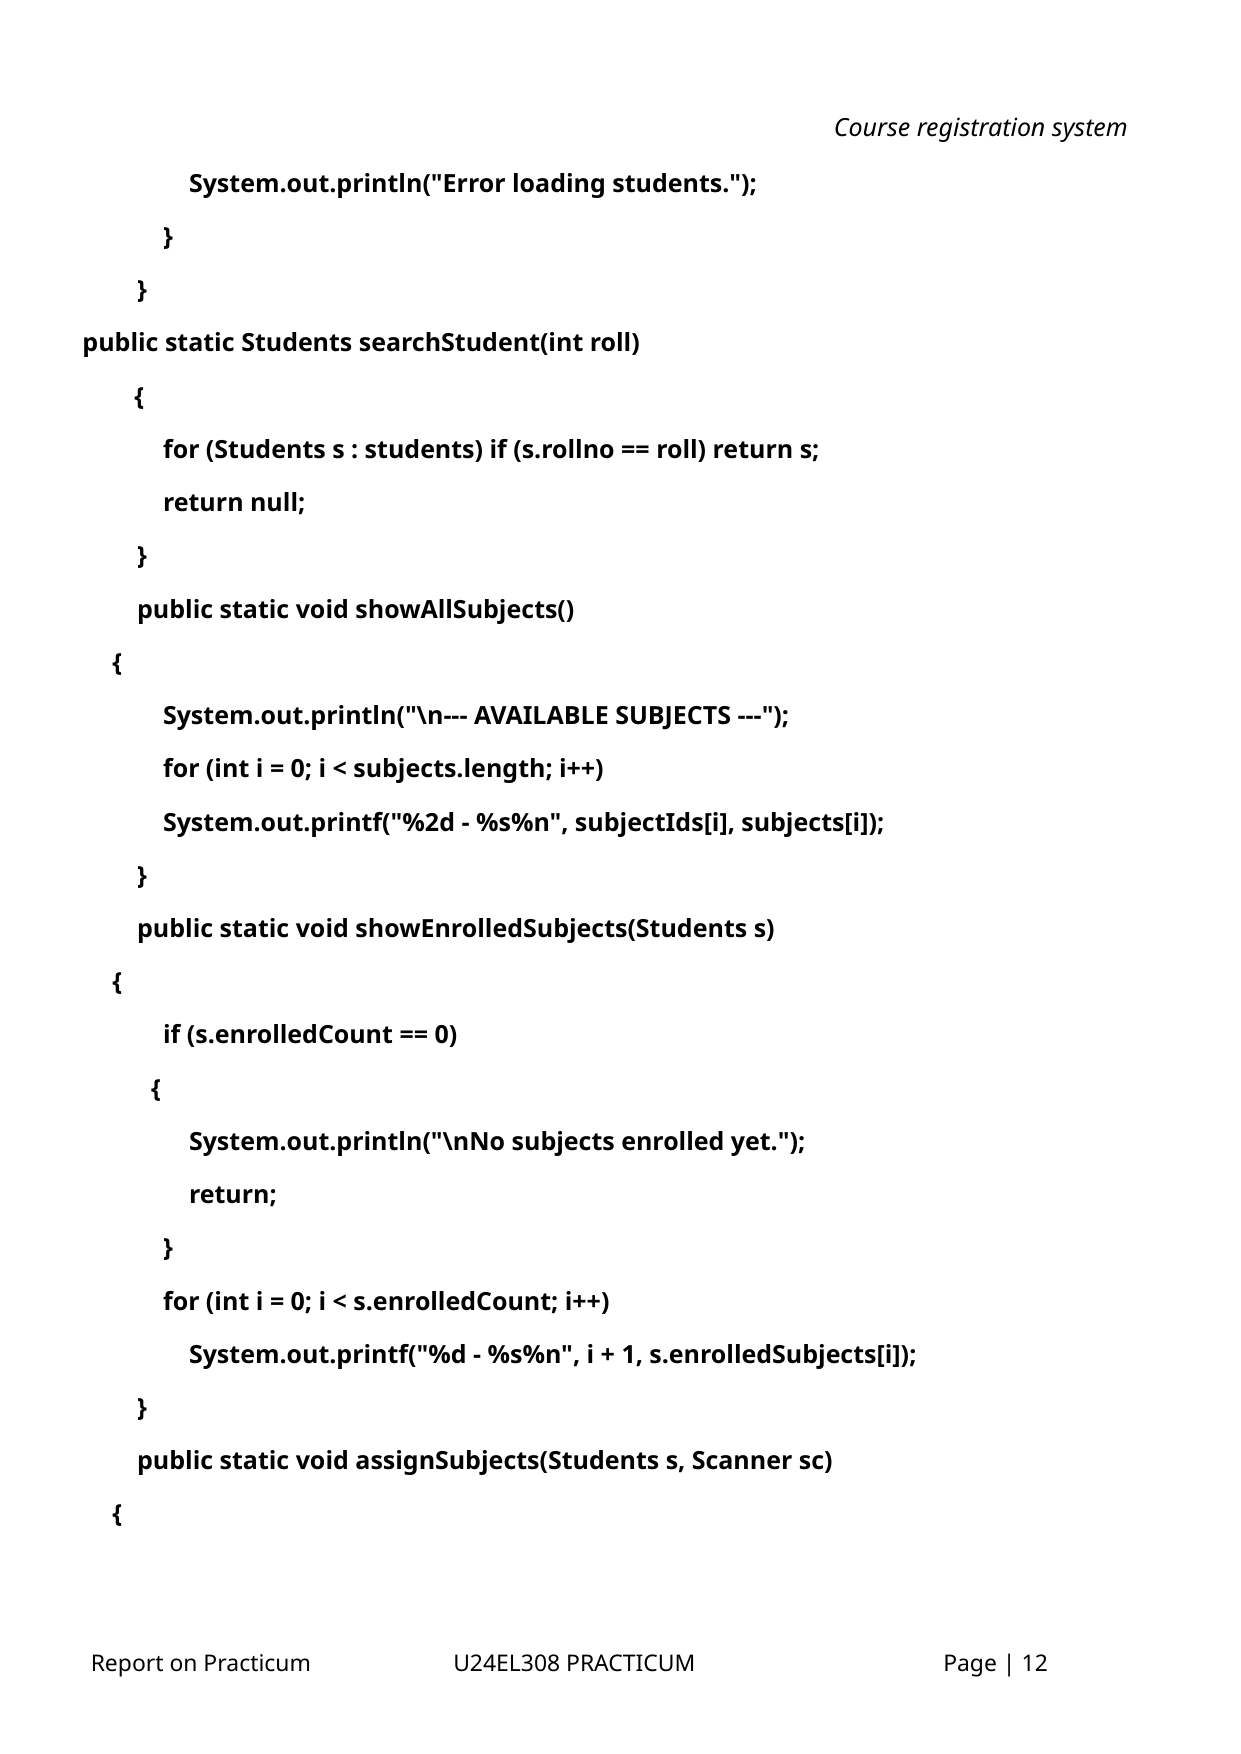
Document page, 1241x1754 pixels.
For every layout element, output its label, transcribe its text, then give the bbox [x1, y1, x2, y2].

text System.out.printf("%d - %s%n", i + 1, s.enrolledSubjects[i]); [111, 1336, 1232, 1371]
text System.out.printf("%2d - %s%n", subjectIds[i], subjects[i]); [111, 804, 1232, 838]
text return; [111, 1177, 1232, 1211]
text { [111, 1070, 1232, 1104]
text public static void assignSubjects(Students s, Scanner sc) [111, 1443, 1232, 1477]
text { [76, 378, 1232, 412]
text for (int i = 0; i < s.enrolledCount; i++) [111, 1283, 1232, 1317]
text { [111, 644, 1232, 678]
text } [111, 538, 1232, 572]
text } [111, 857, 1232, 891]
text } [111, 1390, 1232, 1424]
text return null; [111, 485, 1232, 519]
text if (s.enrolledCount == 0) [111, 1017, 1232, 1051]
text for (Students s : students) if (s.rollno == roll) return s; [111, 432, 1232, 466]
text for (int i = 0; i < subjects.length; i++) [111, 751, 1232, 785]
text public static void showEnrolledSubjects(Students s) [111, 911, 1232, 945]
text System.out.println("\n--- AVAILABLE SUBJECTS ---"); [111, 698, 1232, 732]
text System.out.println("Error loading students."); [111, 165, 1232, 199]
text System.out.println("\nNo subjects enrolled yet."); [111, 1123, 1232, 1158]
text } [111, 272, 1232, 306]
text public static void showAllSubjects() [111, 591, 1232, 625]
text public static Students searchStudent(int roll) [76, 325, 1232, 359]
text } [111, 219, 1232, 253]
text } [111, 1230, 1232, 1264]
text { [111, 1496, 1232, 1530]
text { [111, 964, 1232, 998]
